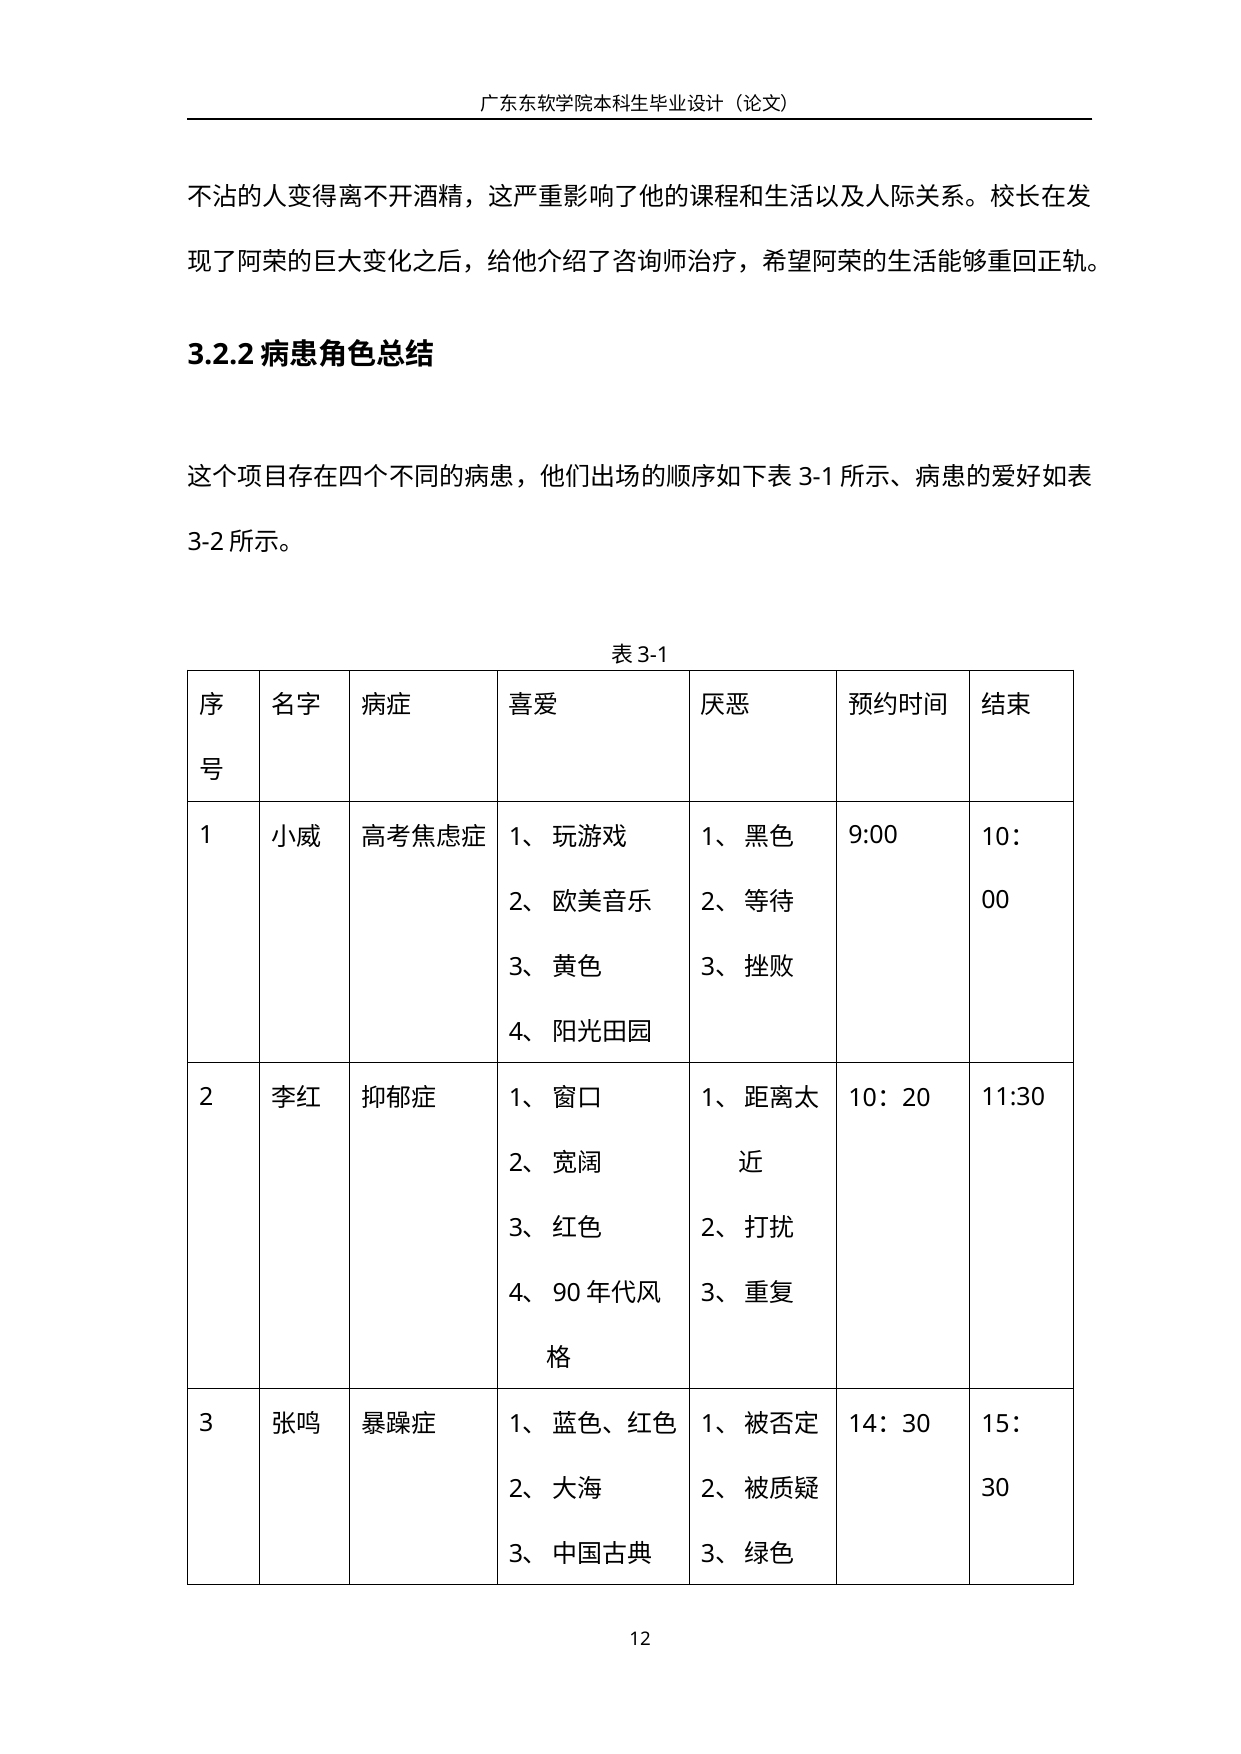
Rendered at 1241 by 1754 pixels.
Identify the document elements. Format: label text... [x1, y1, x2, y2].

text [187, 162, 1092, 292]
table_header 名字 [260, 671, 349, 801]
table_header 序号 [188, 671, 259, 801]
table_cell 11:30 [970, 1063, 1073, 1388]
table_cell 暴躁症 [350, 1389, 497, 1584]
table_cell 张鸣 [260, 1389, 349, 1584]
subtitle 3.2.2病患角色总结 [187, 319, 1092, 384]
table_cell 14：30 [837, 1389, 969, 1584]
table_cell 蓝色、红色 大海 中国古典 [498, 1389, 689, 1584]
table_cell 距离太近 打扰 重复 [690, 1063, 836, 1388]
table_cell 李红 [260, 1063, 349, 1388]
table_cell 10：00 [970, 802, 1073, 1062]
table_cell 3 [188, 1389, 259, 1584]
table_cell 黑色 等待 挫败 [690, 802, 836, 1062]
table_header 预约时间 [837, 671, 969, 801]
table_cell 玩游戏 欧美音乐 黄色 阳光田园 [498, 802, 689, 1062]
table_cell 高考焦虑症 [350, 802, 497, 1062]
table_cell 2 [188, 1063, 259, 1388]
text 这个项目存在四个不同的病患，他们出场的顺序如下表3-1所示、病患的爱好如表3-2所示。 [187, 442, 1092, 572]
table_cell 15：30 [970, 1389, 1073, 1584]
table_cell 9:00 [837, 802, 969, 1062]
table_cell 被否定 被质疑 绿色 [690, 1389, 836, 1584]
table_cell 小威 [260, 802, 349, 1062]
table_header 喜爱 [498, 671, 689, 801]
table_cell 1 [188, 802, 259, 1062]
table_header 结束 [970, 671, 1073, 801]
text 表3-1 [187, 637, 1092, 669]
table_header 病症 [350, 671, 497, 801]
table_cell 窗口 宽阔 红色 90年代风格 [498, 1063, 689, 1388]
table_cell 抑郁症 [350, 1063, 497, 1388]
table_header 厌恶 [690, 671, 836, 801]
table_cell 10：20 [837, 1063, 969, 1388]
